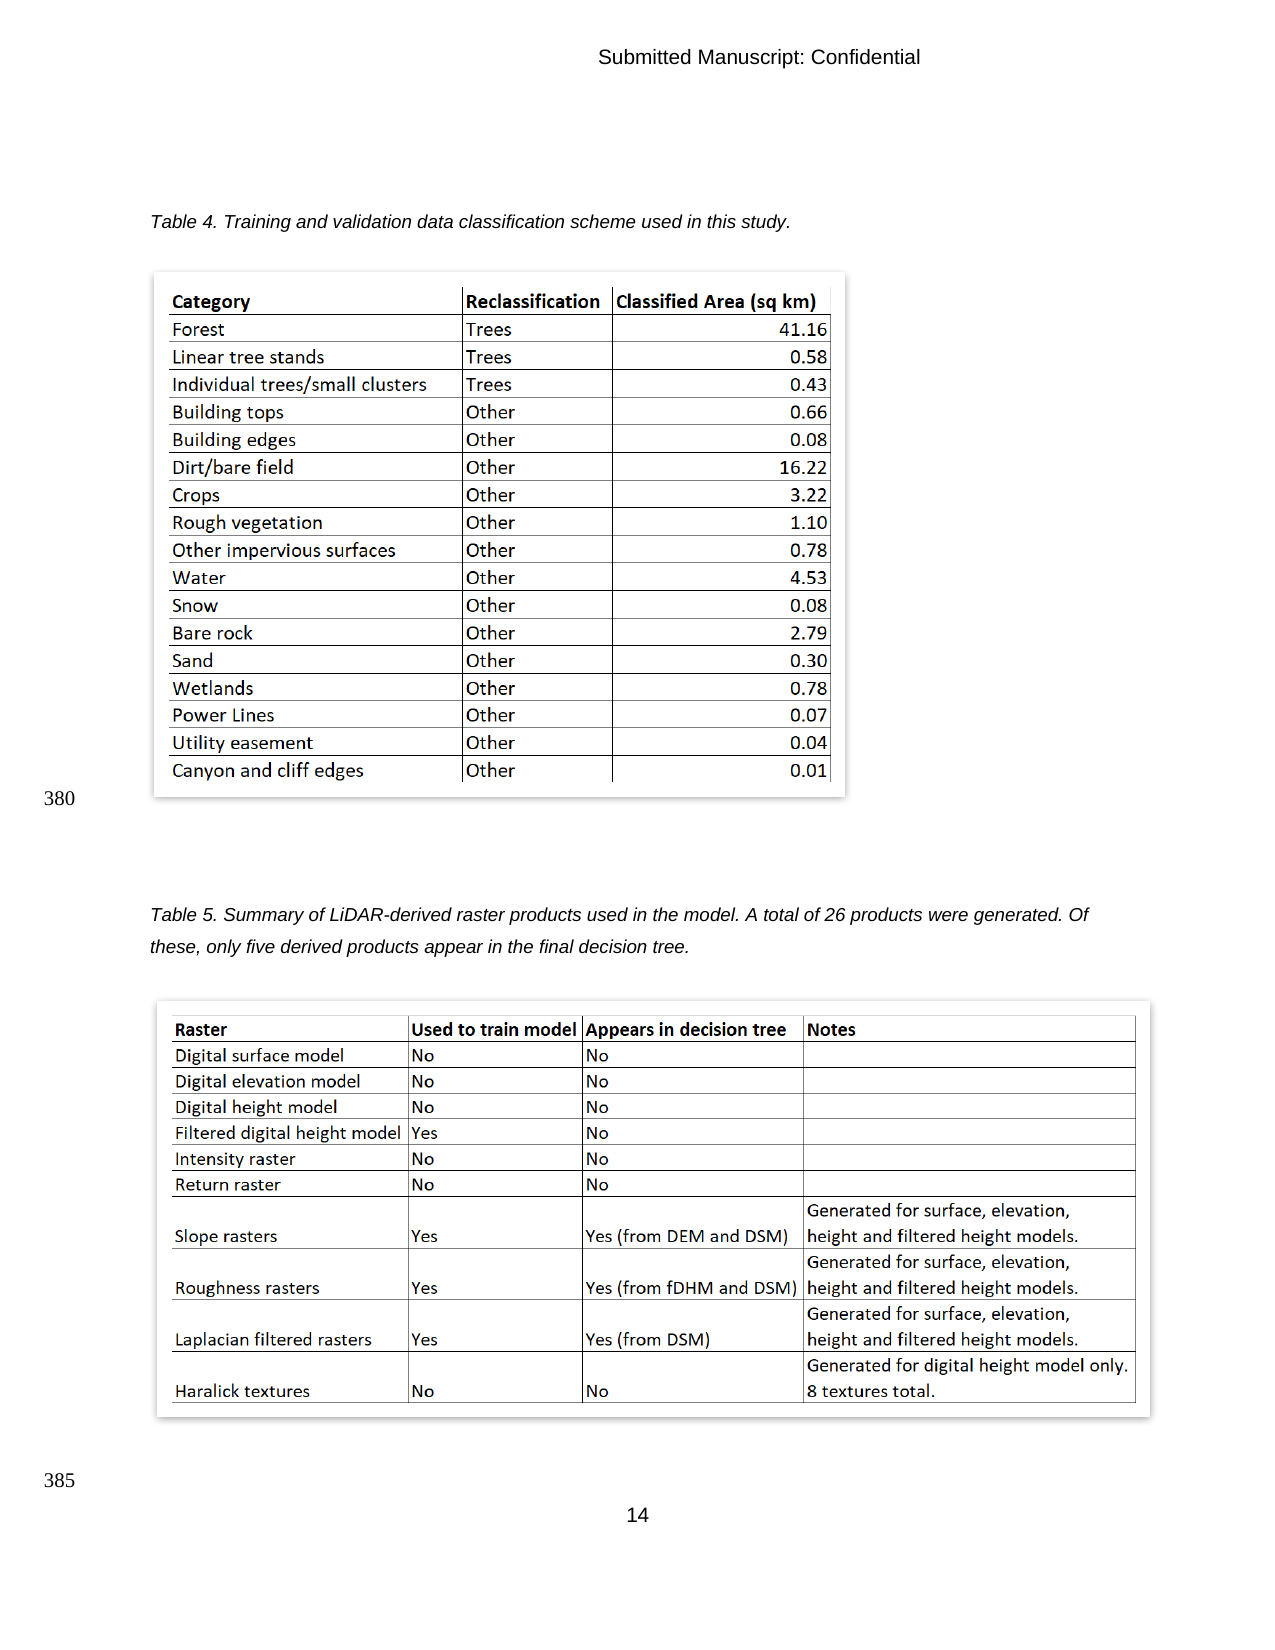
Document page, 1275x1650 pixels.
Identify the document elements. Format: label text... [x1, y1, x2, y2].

picture [169, 287, 831, 782]
text Table 4. Training and validation data classification scheme used in this study. [150, 211, 1125, 232]
picture [172, 1015, 1136, 1403]
text Table 5. Summary of LiDAR-derived raster products used in the model. A total of 26 products were generated. Of these, only five derived products appear in the final decision tree. [150, 904, 1125, 958]
